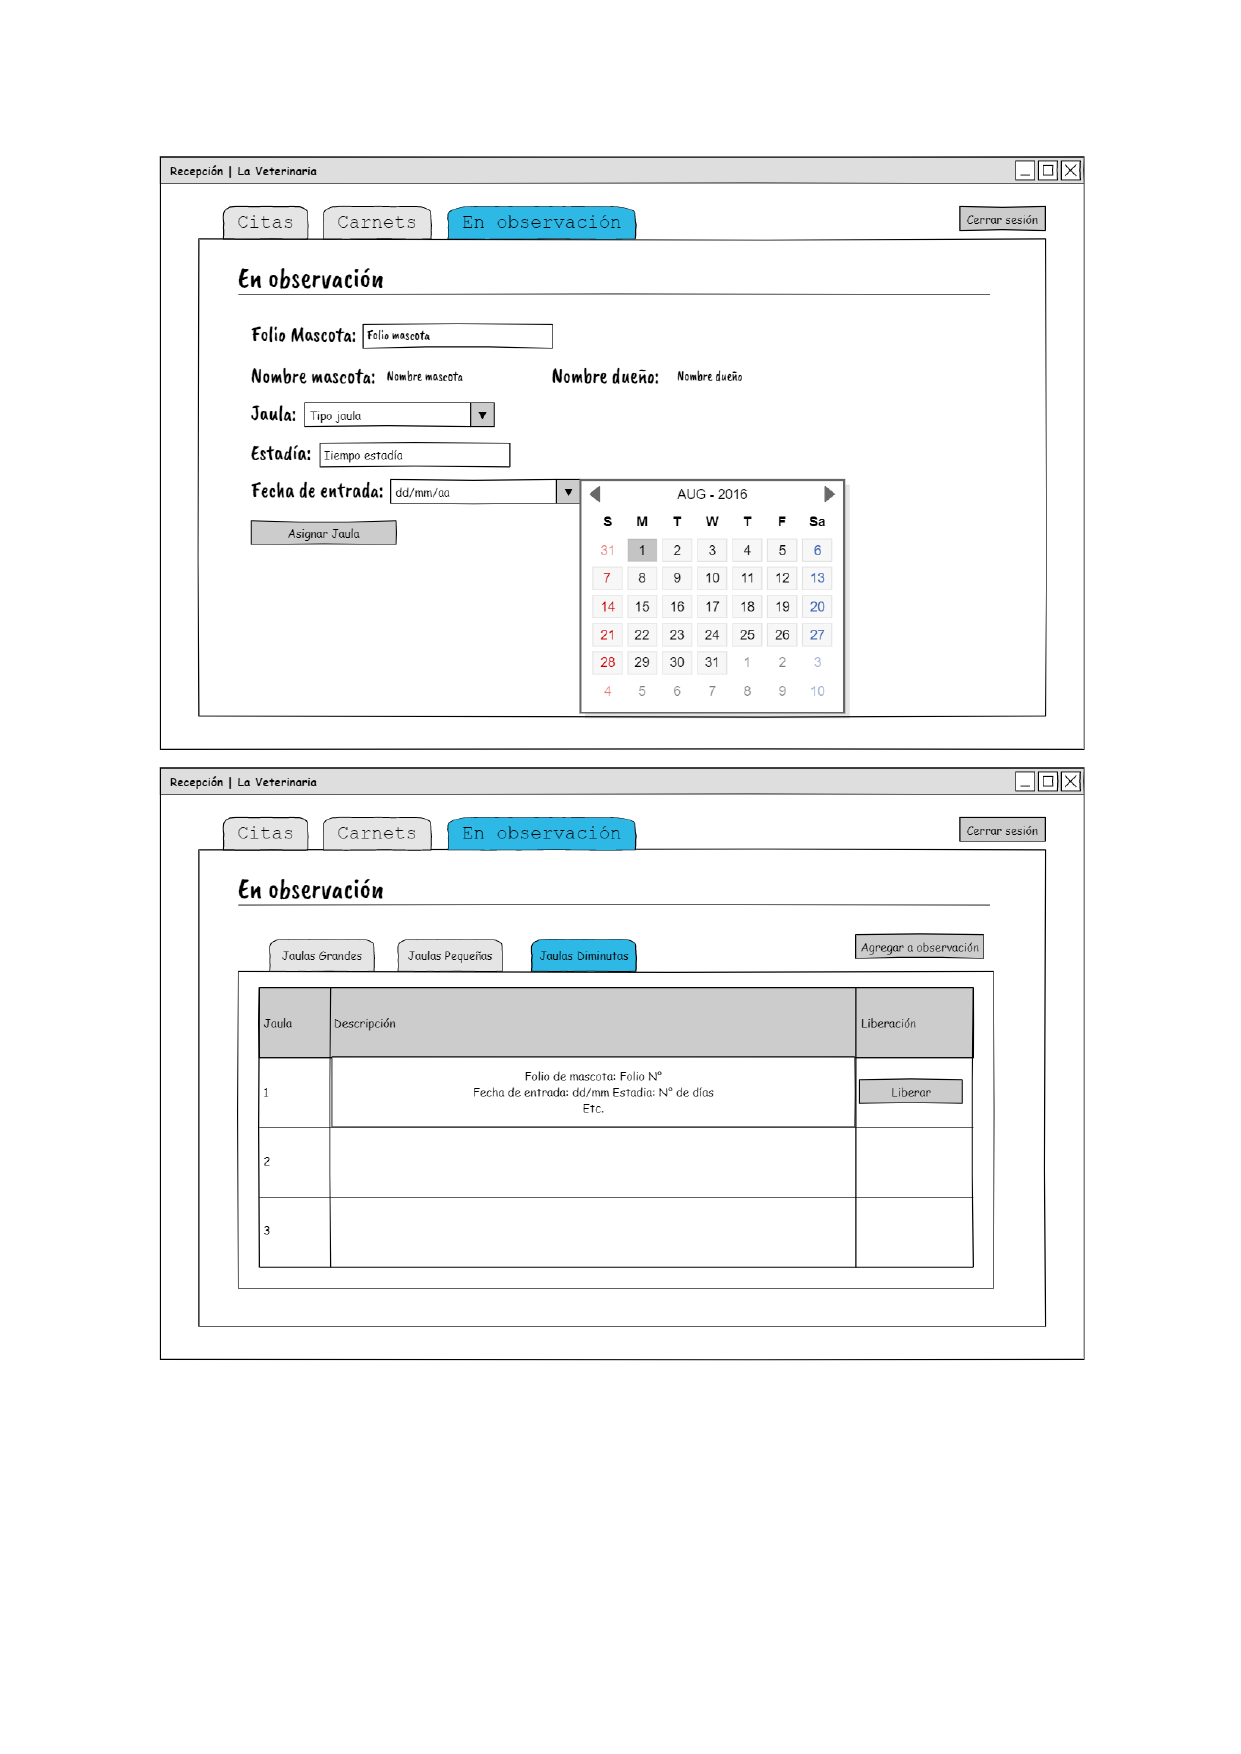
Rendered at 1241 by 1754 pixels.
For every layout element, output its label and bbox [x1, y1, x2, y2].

picture [150, 760, 1091, 1367]
picture [150, 150, 1091, 757]
